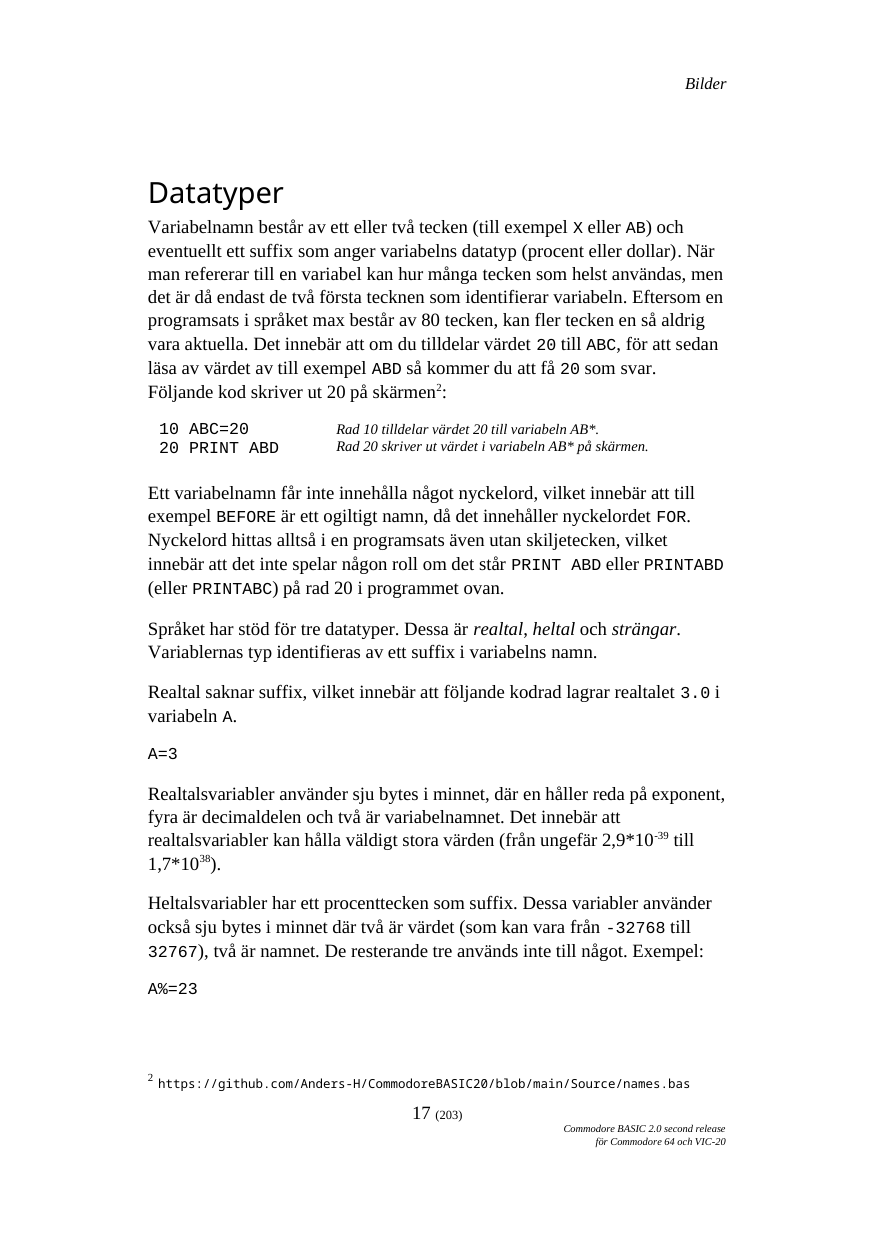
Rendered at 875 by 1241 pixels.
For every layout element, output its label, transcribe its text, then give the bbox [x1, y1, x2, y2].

text Realtalsvariabler använder sju bytes i minnet, där en håller reda på exponent, fyra är decimaldelen och två är variabelnamnet. Det innebär att realtalsvariabler kan hålla väldigt stora värden (från ungefär 2,9*10-39 till 1,7*1038). [148, 783, 726, 874]
table_header Rad 10 tilldelar värdet 20 till variabeln AB*. Rad 20 skriver ut värdet i variabeln AB* på skärmen. [325, 421, 726, 458]
text Språket har stöd för tre datatyper. Dessa är realtal, heltal och strängar. Variablernas typ identifieras av ett suffix i variabelns namn. [148, 617, 726, 662]
text A=3 [148, 746, 726, 764]
text Realtal saknar suffix, vilket innebär att följande kodrad lagrar realtalet 3.0 i variabeln A. [148, 681, 726, 727]
text A%=23 [148, 981, 726, 999]
text Heltalsvariabler har ett procenttecken som suffix. Dessa variabler använder också sju bytes i minnet där två är värdet (som kan vara från -32768 till 32767), två är namnet. De resterande tre används inte till något. Exempel: [148, 892, 726, 962]
text Variabelnamn består av ett eller två tecken (till exempel X eller AB) och eventuellt ett suffix som anger variabelns datatyp (procent eller dollar). När man refererar till en variabel kan hur många tecken som helst användas, men det är då endast de två första tecknen som identifierar variabeln. Eftersom en programsats i språket max består av 80 tecken, kan fler tecken en så aldrig vara aktuella. Det innebär att om du tilldelar värdet 20 till ABC, för att sedan läsa av värdet av till exempel ABD så kommer du att få 20 som svar. Följande kod skriver ut 20 på skärmen: [148, 216, 726, 402]
text Ett variabelnamn får inte innehålla något nyckelord, vilket innebär att till exempel BEFORE är ett ogiltigt namn, då det innehåller nyckelordet FOR. Nyckelord hittas alltså i en programsats även utan skiljetecken, vilket innebär att det inte spelar någon roll om det står PRINT ABD eller PRINTABD (eller PRINTABC) på rad 20 i programmet ovan. [148, 458, 726, 599]
subtitle Datatyper [148, 173, 726, 212]
table_header 10 ABC=20 20 PRINT ABD [148, 421, 325, 458]
